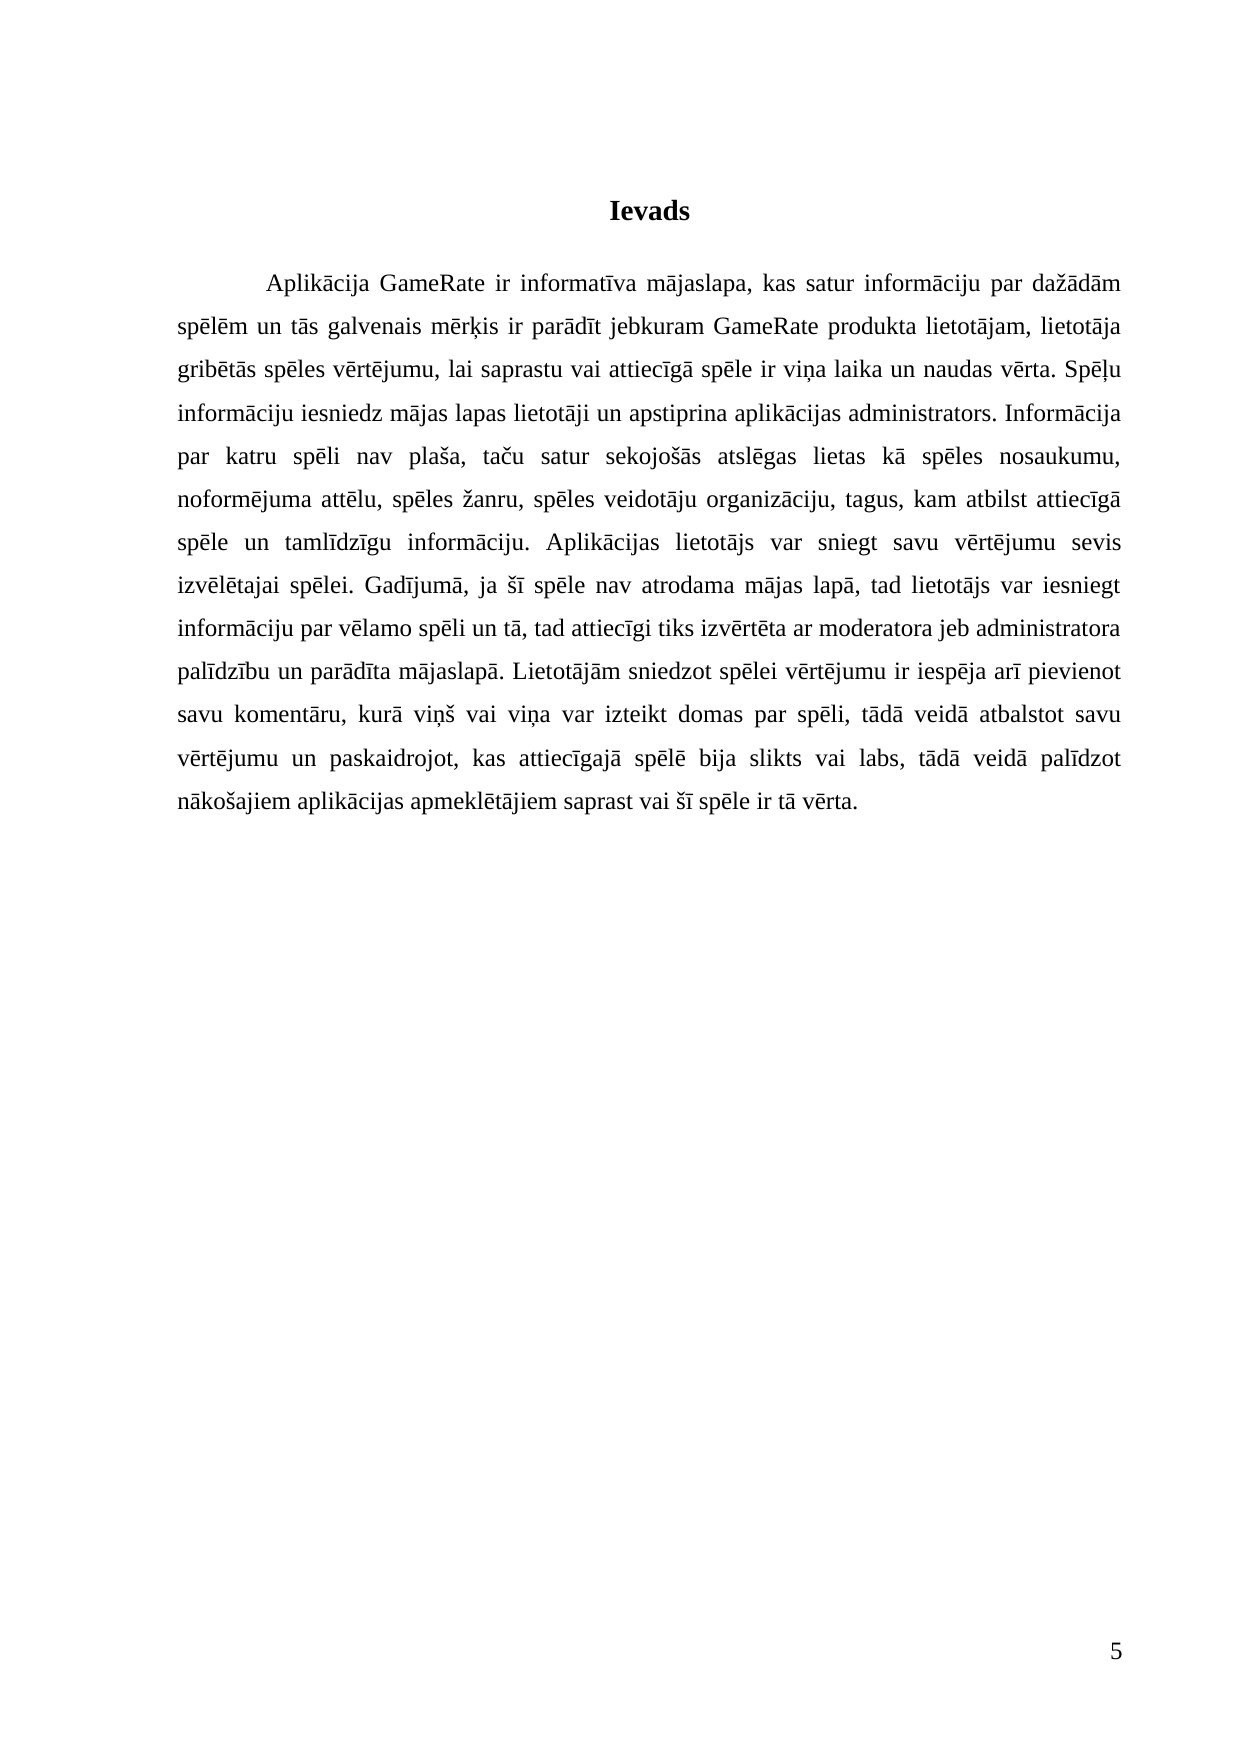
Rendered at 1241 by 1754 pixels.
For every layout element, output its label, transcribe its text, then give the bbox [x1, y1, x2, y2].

text Aplikācija GameRate ir informatīva mājaslapa, kas satur informāciju par dažādām spēlēm un tās galvenais mērķis ir parādīt jebkuram GameRate produkta lietotājam, lietotāja gribētās spēles vērtējumu, lai saprastu vai attiecīgā spēle ir viņa laika un naudas vērta. Spēļu informāciju iesniedz mājas lapas lietotāji un apstiprina aplikācijas administrators. Informācija par katru spēli nav plaša, taču satur sekojošās atslēgas lietas kā spēles nosaukumu, noformējuma attēlu, spēles žanru, spēles veidotāju organizāciju, tagus, kam atbilst attiecīgā spēle un tamlīdzīgu informāciju. Aplikācijas lietotājs var sniegt savu vērtējumu sevis izvēlētajai spēlei. Gadījumā, ja šī spēle nav atrodama mājas lapā, tad lietotājs var iesniegt informāciju par vēlamo spēli un tā, tad attiecīgi tiks izvērtēta ar moderatora jeb administratora palīdzību un parādīta mājaslapā. Lietotājām sniedzot spēlei vērtējumu ir iespēja arī pievienot savu komentāru, kurā viņš vai viņa var izteikt domas par spēli, tādā veidā atbalstot savu vērtējumu un paskaidrojot, kas attiecīgajā spēlē bija slikts vai labs, tādā veidā palīdzot nākošajiem aplikācijas apmeklētājiem saprast vai šī spēle ir tā vērta. [177, 268, 1122, 814]
subtitle Ievads [177, 193, 1122, 227]
